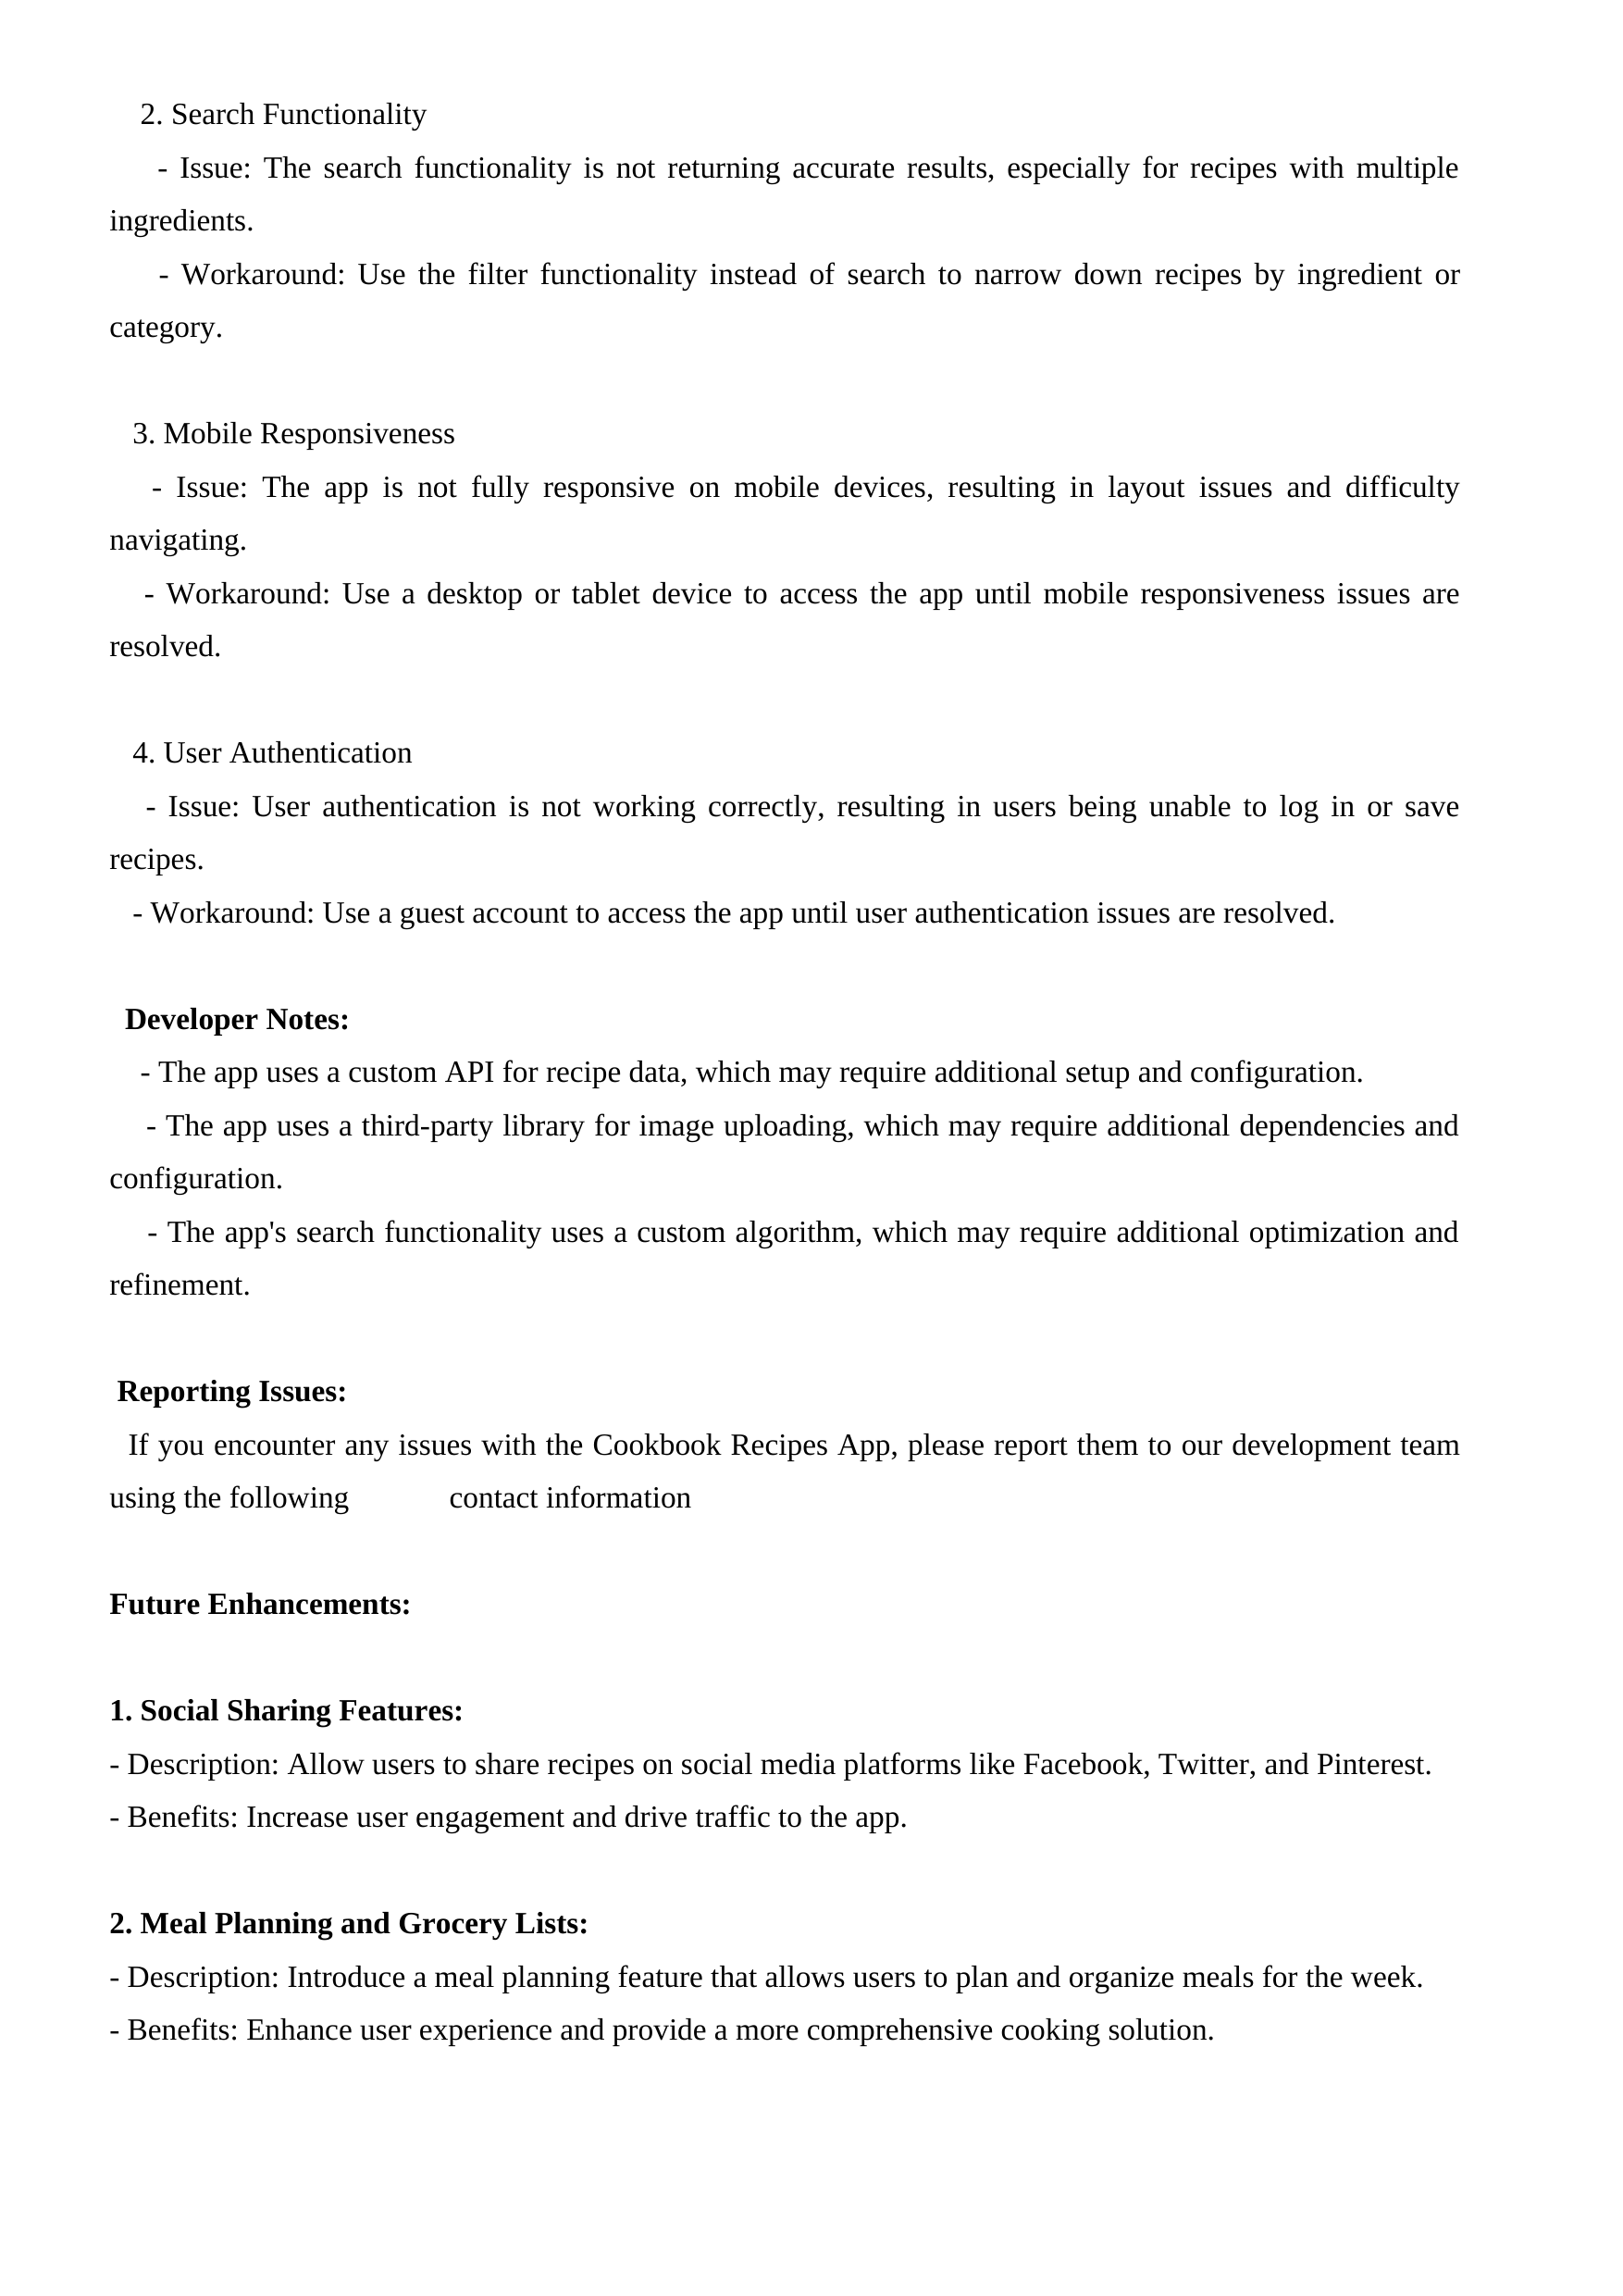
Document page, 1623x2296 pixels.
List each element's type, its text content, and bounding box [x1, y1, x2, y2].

text - Workaround: Use a desktop or tablet device to access the app until mobile responsiveness issues are resolved. [109, 575, 1462, 664]
text 2. Meal Planning and Grocery Lists: [109, 1905, 1462, 1941]
text - The app uses a custom API for recipe data, which may require additional setup and configuration. [109, 1053, 1462, 1089]
text - Issue: The search functionality is not returning accurate results, especially for recipes with multiple ingredients. [109, 149, 1462, 238]
text - Issue: User authentication is not working correctly, resulting in users being unable to log in or save recipes. [109, 788, 1462, 876]
text Developer Notes: [109, 1000, 1462, 1036]
text - The app uses a third-party library for image uploading, which may require additional dependencies and configuration. [109, 1107, 1462, 1196]
text - Workaround: Use the filter functionality instead of search to narrow down recipes by ingredient or category. [109, 255, 1462, 344]
text - Benefits: Enhance user experience and provide a more comprehensive cooking solution. [109, 2011, 1462, 2047]
text - Workaround: Use a guest account to access the app until user authentication issues are resolved. [109, 894, 1462, 929]
text - Description: Introduce a meal planning feature that allows users to plan and organize meals for the week. [109, 1958, 1462, 1993]
text 1. Social Sharing Features: [109, 1692, 1462, 1728]
text - Benefits: Increase user engagement and drive traffic to the app. [109, 1798, 1462, 1834]
text - The app's search functionality uses a custom algorithm, which may require additional optimization and refinement. [109, 1213, 1462, 1302]
text - Description: Allow users to share recipes on social media platforms like Facebook, Twitter, and Pinterest. [109, 1745, 1462, 1781]
text If you encounter any issues with the Cookbook Recipes App, please report them to our development team using the following contact information [109, 1426, 1462, 1515]
text Future Enhancements: [109, 1585, 1462, 1621]
text - Issue: The app is not fully responsive on mobile devices, resulting in layout issues and difficulty navigating. [109, 468, 1462, 557]
text 3. Mobile Responsiveness [109, 415, 1462, 451]
text Reporting Issues: [109, 1372, 1462, 1409]
text 2. Search Functionality [109, 95, 1462, 131]
text 4. User Authentication [109, 734, 1462, 770]
